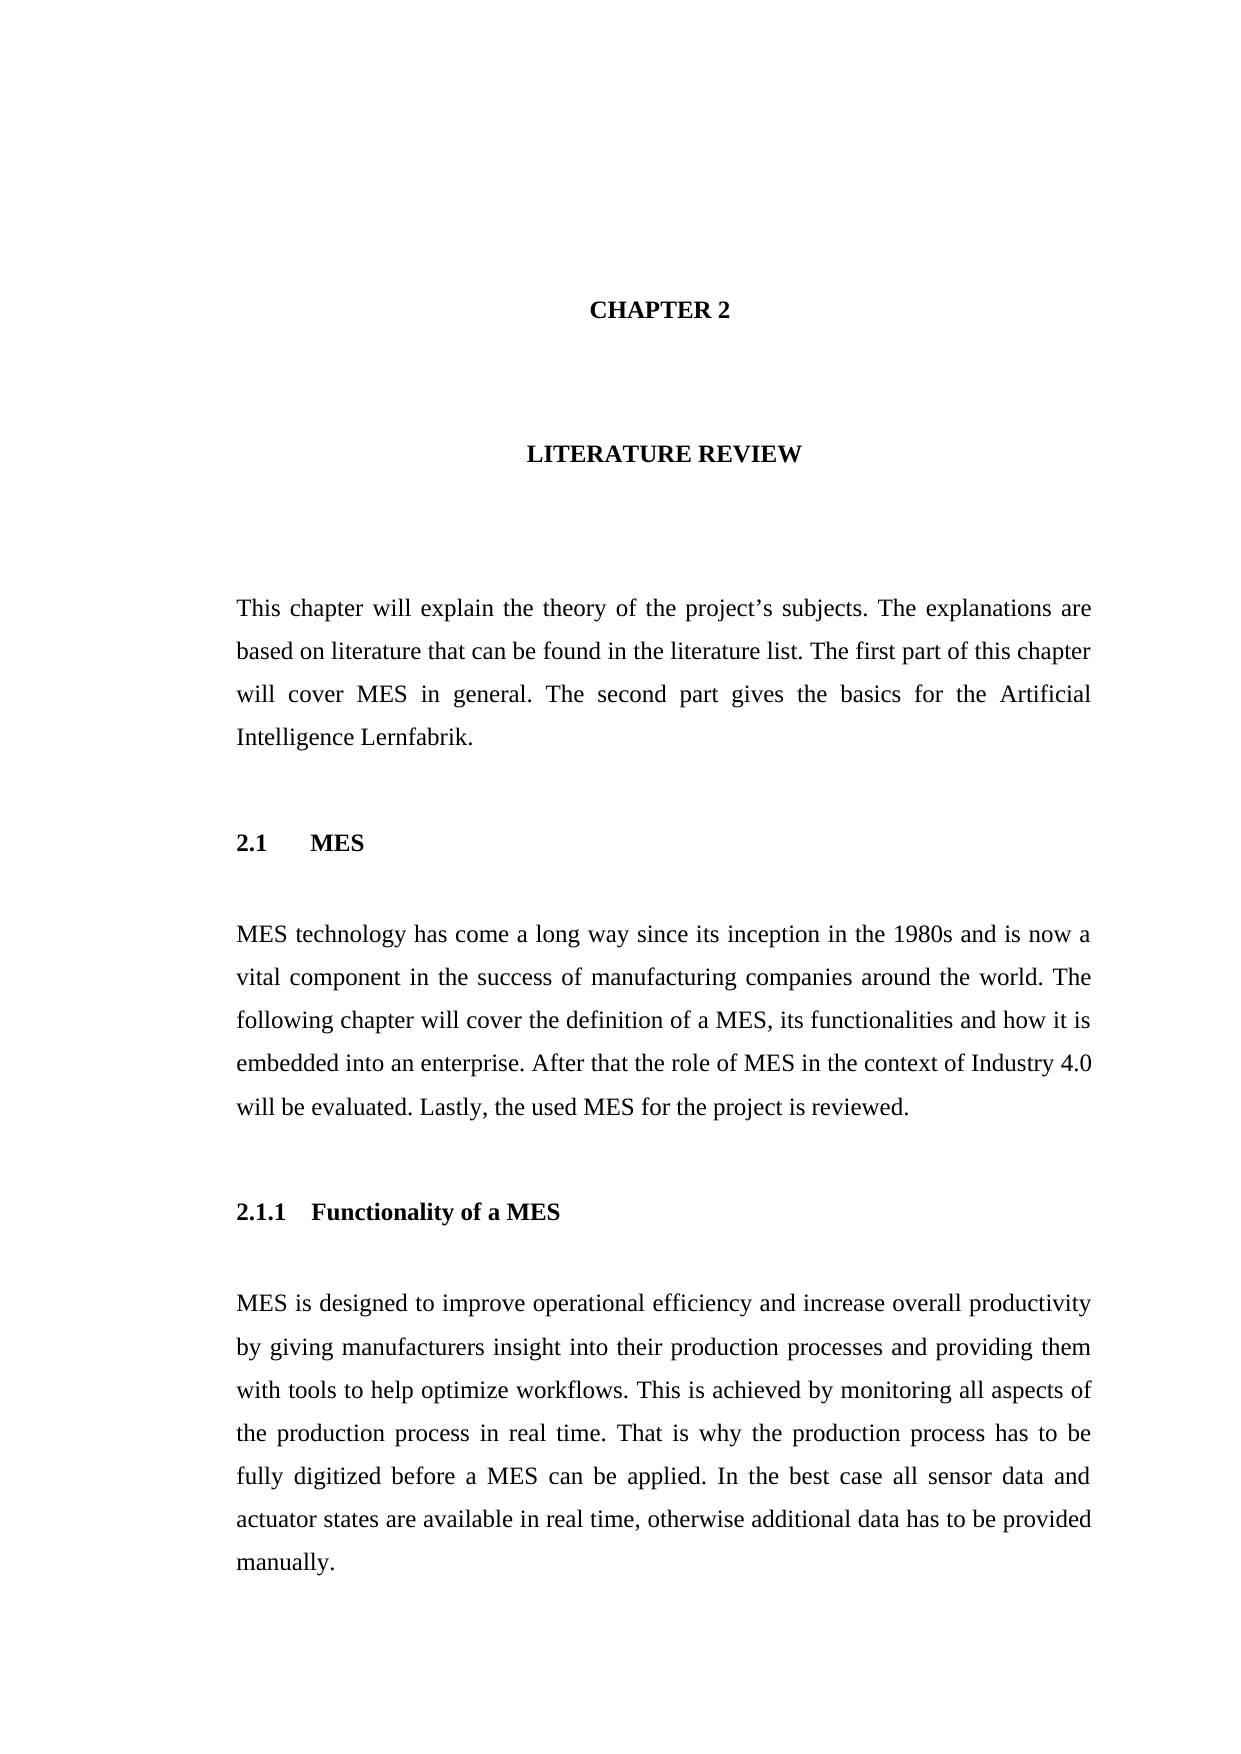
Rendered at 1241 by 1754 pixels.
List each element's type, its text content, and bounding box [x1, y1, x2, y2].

text MES is designed to improve operational efficiency and increase overall productivity by giving manufacturers insight into their production processes and providing them with tools to help optimize workflows. This is achieved by monitoring all aspects of the production process in real time. That is why the production process has to be fully digitized before a MES can be applied. In the best case all sensor data and actuator states are available in real time, otherwise additional data has to be provided manually. [236, 1288, 1092, 1576]
subtitle Functionality of a MES [236, 1197, 1092, 1226]
subtitle LITERATURE REVIEW [236, 295, 1092, 468]
subtitle MES [236, 828, 1092, 857]
text This chapter will explain the theory of the project’s subjects. The explanations are based on literature that can be found in the literature list. The first part of this chapter will cover MES in general. The second part gives the basics for the Artificial Intelligence Lernfabrik. [236, 593, 1092, 751]
text MES technology has come a long way since its inception in the 1980s and is now a vital component in the success of manufacturing companies around the world. The following chapter will cover the definition of a MES, its functionalities and how it is embedded into an enterprise. After that the role of MES in the context of Industry 4.0 will be evaluated. Lastly, the used MES for the project is reviewed. [236, 919, 1092, 1120]
